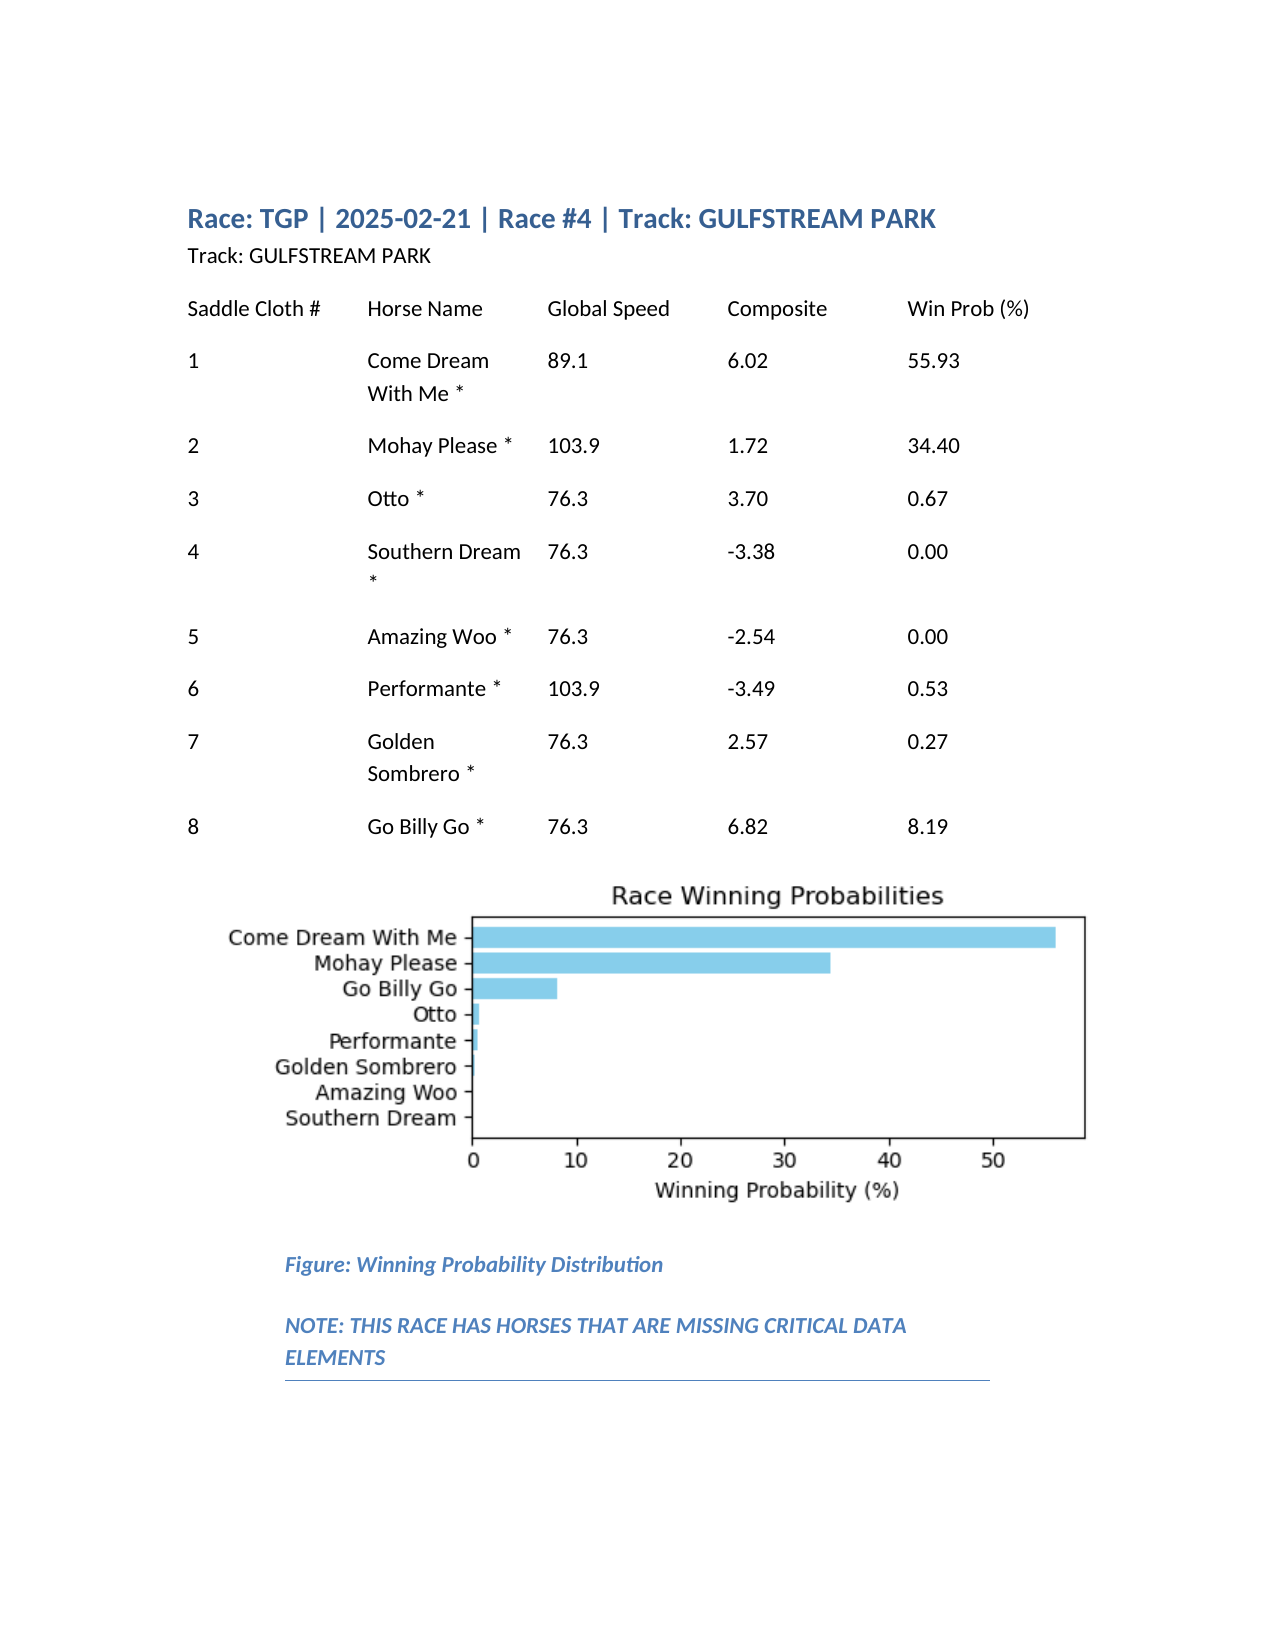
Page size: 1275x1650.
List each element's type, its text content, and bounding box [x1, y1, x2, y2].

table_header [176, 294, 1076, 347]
text Figure: Winning Probability Distribution [285, 1250, 990, 1278]
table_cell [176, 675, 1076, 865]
text Track: GULFSTREAM PARK [187, 241, 1087, 269]
picture [206, 865, 1107, 1225]
text NOTE: THIS RACE HAS HORSES THAT ARE MISSING CRITICAL DATA ELEMENTS [285, 1311, 990, 1380]
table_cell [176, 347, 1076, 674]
subtitle Race: TGP | 2025-02-21 | Race #4 | Track: GULFSTREAM PARK [187, 200, 1087, 236]
